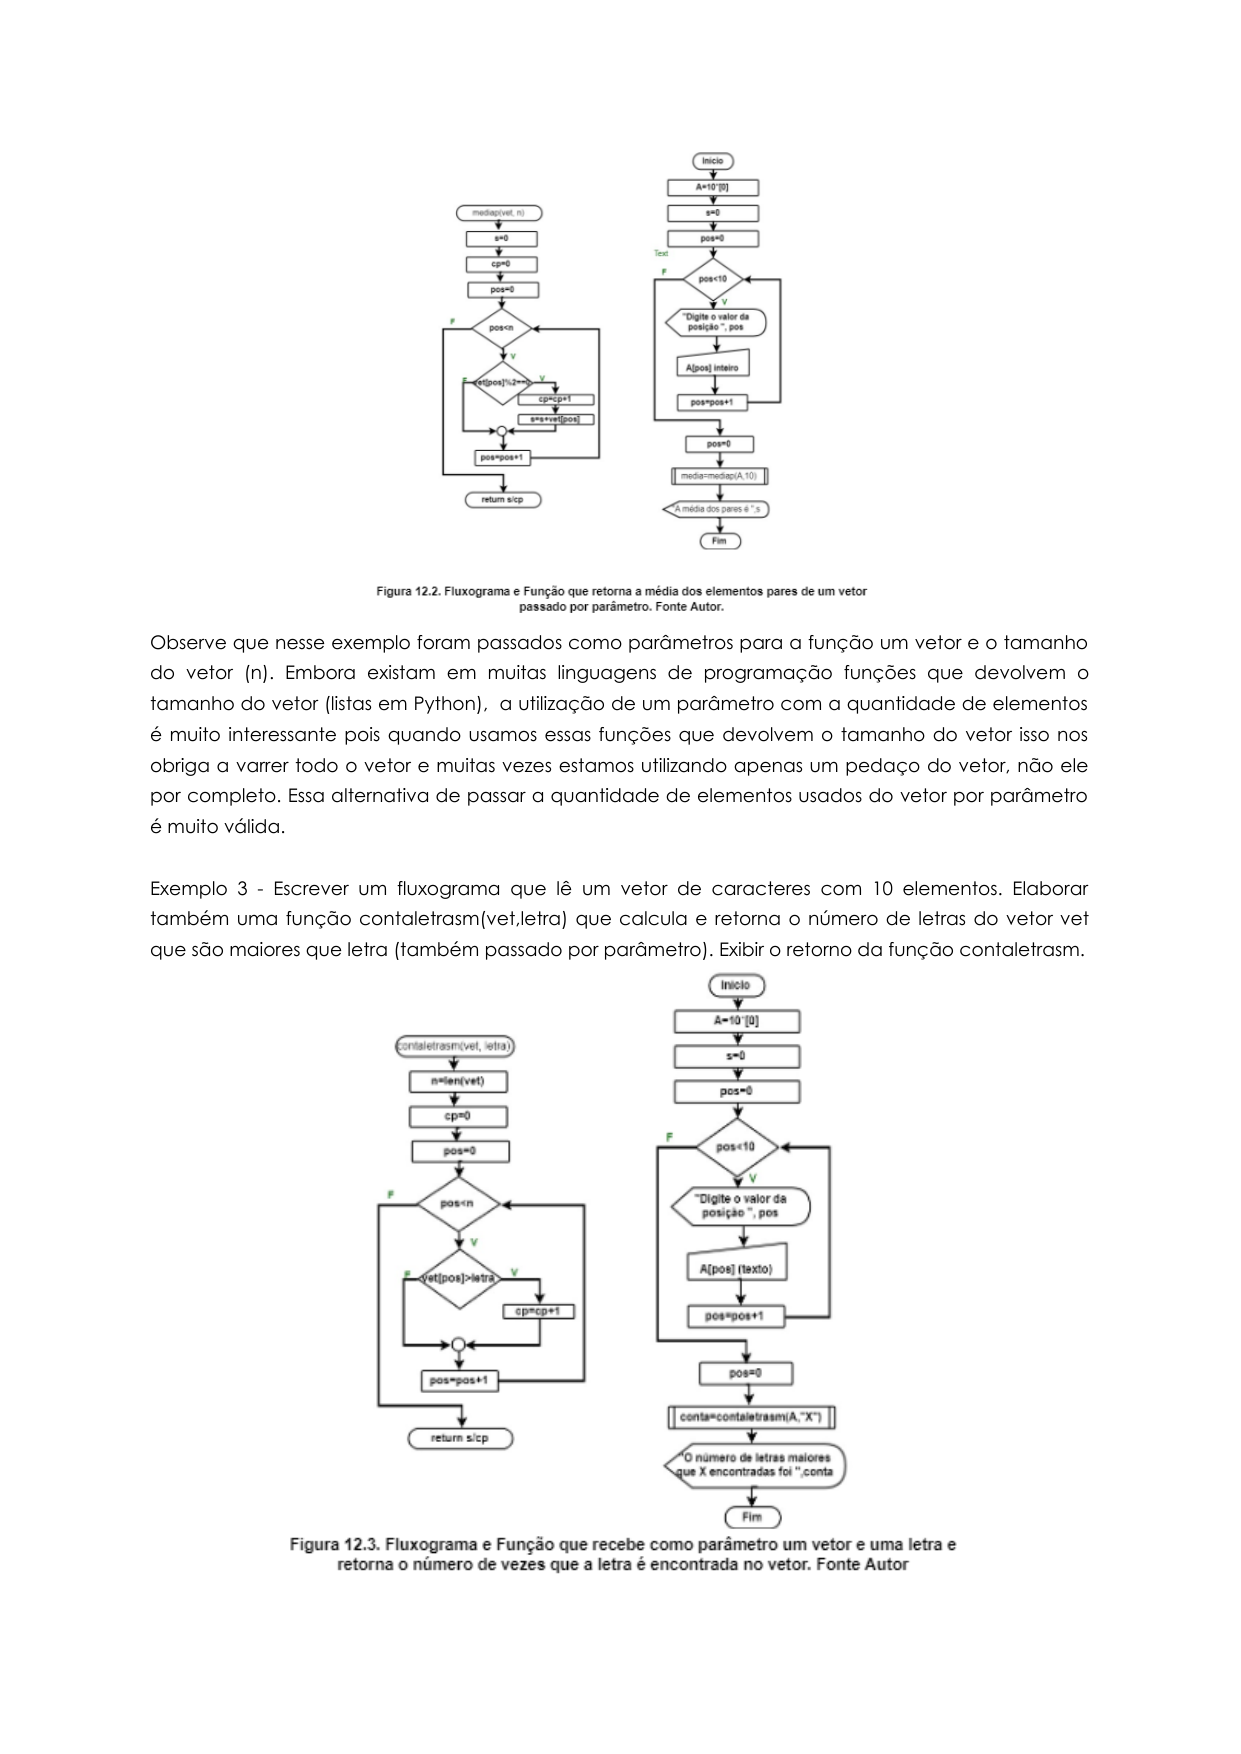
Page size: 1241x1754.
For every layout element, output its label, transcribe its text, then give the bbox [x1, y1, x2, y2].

picture [372, 150, 869, 625]
picture [281, 966, 960, 1581]
text Observe que nesse exemplo foram passados como parâmetros para a função um vetor e o tamanho do vetor (n). Embora existam em muitas linguagens de programação funções que devolvem o tamanho do vetor (listas em Python), a utilização de um parâmetro com a quantidade de elementos é muito interessante pois quando usamos essas funções que devolvem o tamanho do vetor isso nos obriga a varrer todo o vetor e muitas vezes estamos utilizando apenas um pedaço do vetor, não ele por completo. Essa alternativa de passar a quantidade de elementos usados do vetor por parâmetro é muito válida. [150, 628, 1090, 839]
text Exemplo 3 - Escrever um fluxograma que lê um vetor de caracteres com 10 elementos. Elaborar também uma função contaletrasm(vet,letra) que calcula e retorna o número de letras do vetor vet que são maiores que letra (também passado por parâmetro). Exibir o retorno da função contaletrasm. [150, 874, 1090, 962]
